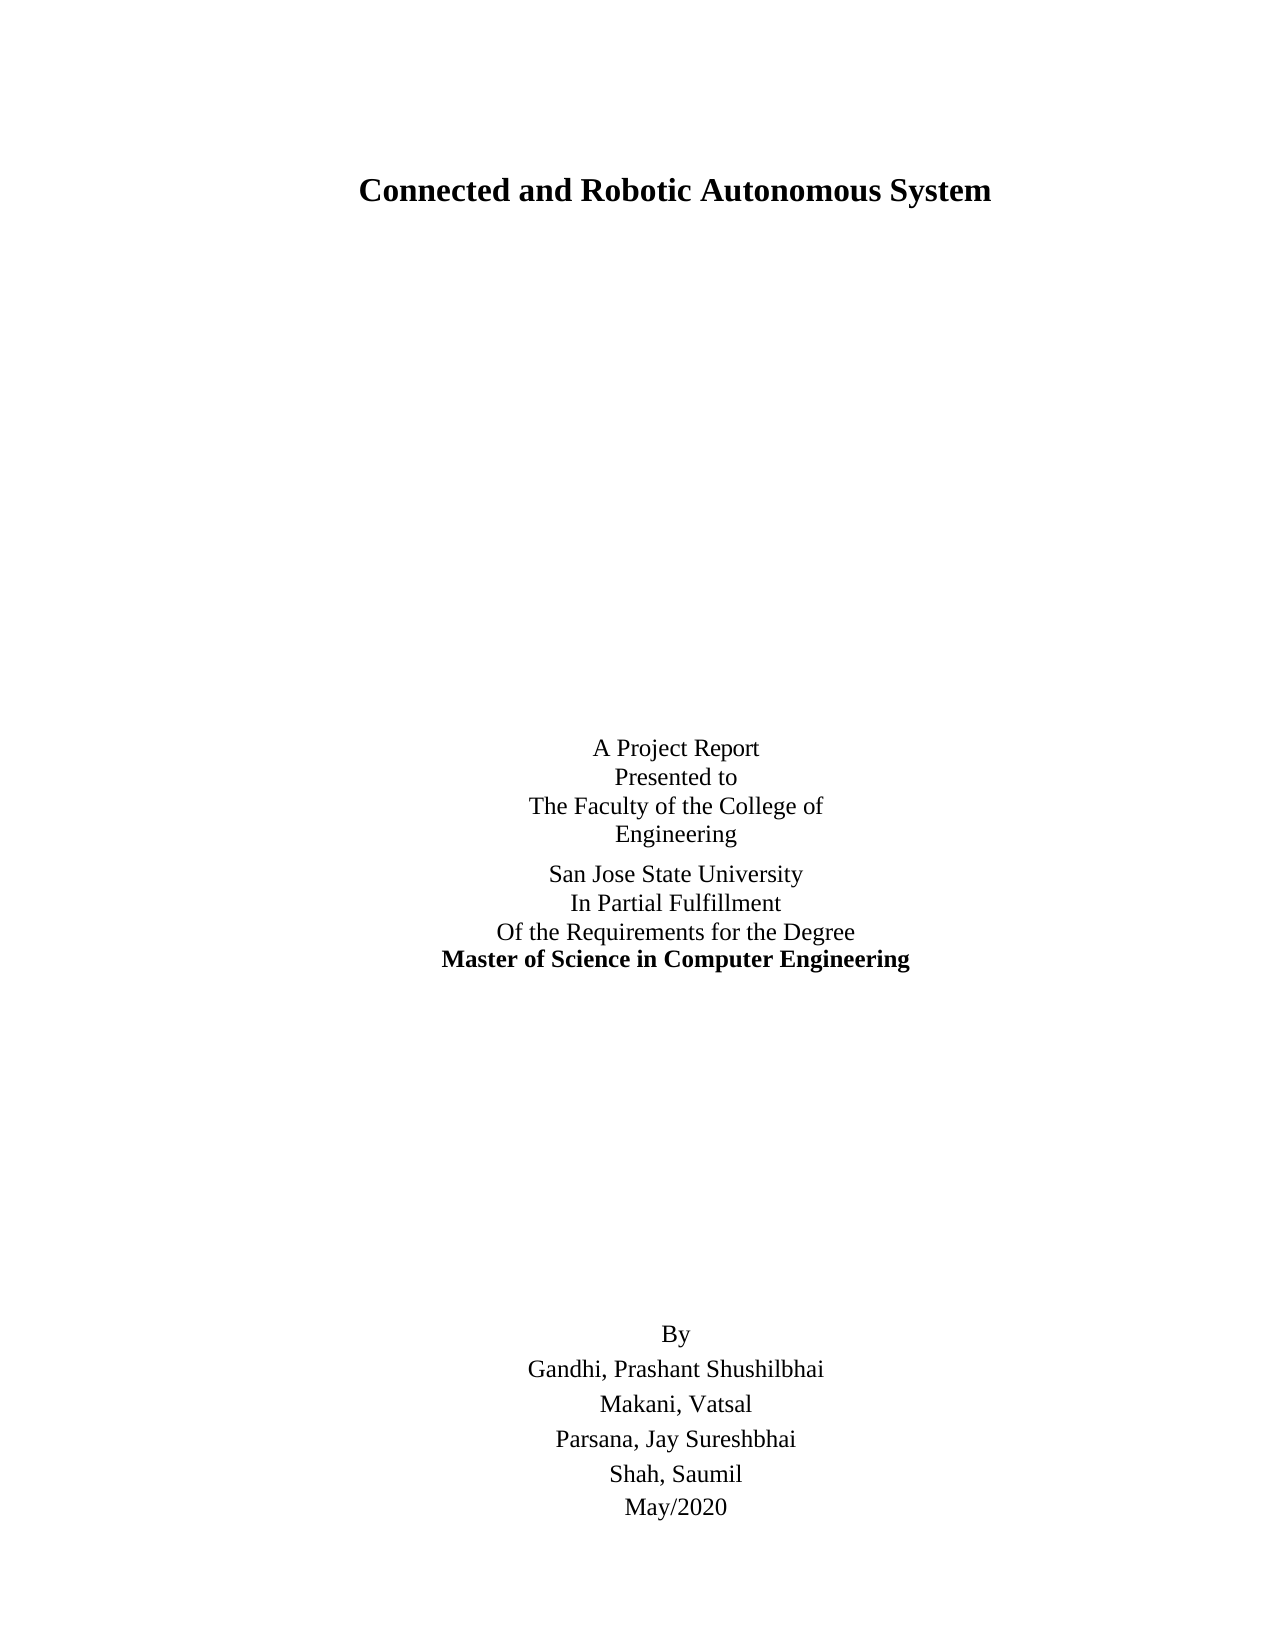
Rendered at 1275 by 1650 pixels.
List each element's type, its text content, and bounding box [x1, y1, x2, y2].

table_cell Shah, Saumil [507, 1457, 845, 1492]
table_header By [507, 1321, 845, 1352]
text Connected and Robotic Autonomous System [358, 170, 1189, 208]
table_cell Parsana, Jay Sureshbhai [507, 1422, 845, 1457]
table_cell May/2020 [507, 1492, 845, 1523]
table_header A Project Report Presented to The Faculty of the College of Engineering [421, 733, 931, 854]
table_cell Makani, Vatsal [507, 1387, 845, 1422]
table_cell Gandhi, Prashant Shushilbhai [507, 1352, 845, 1387]
table_cell San Jose State University In Partial Fulfillment Of the Requirements for the Degree Master of Science in Computer Engineering [421, 854, 931, 974]
